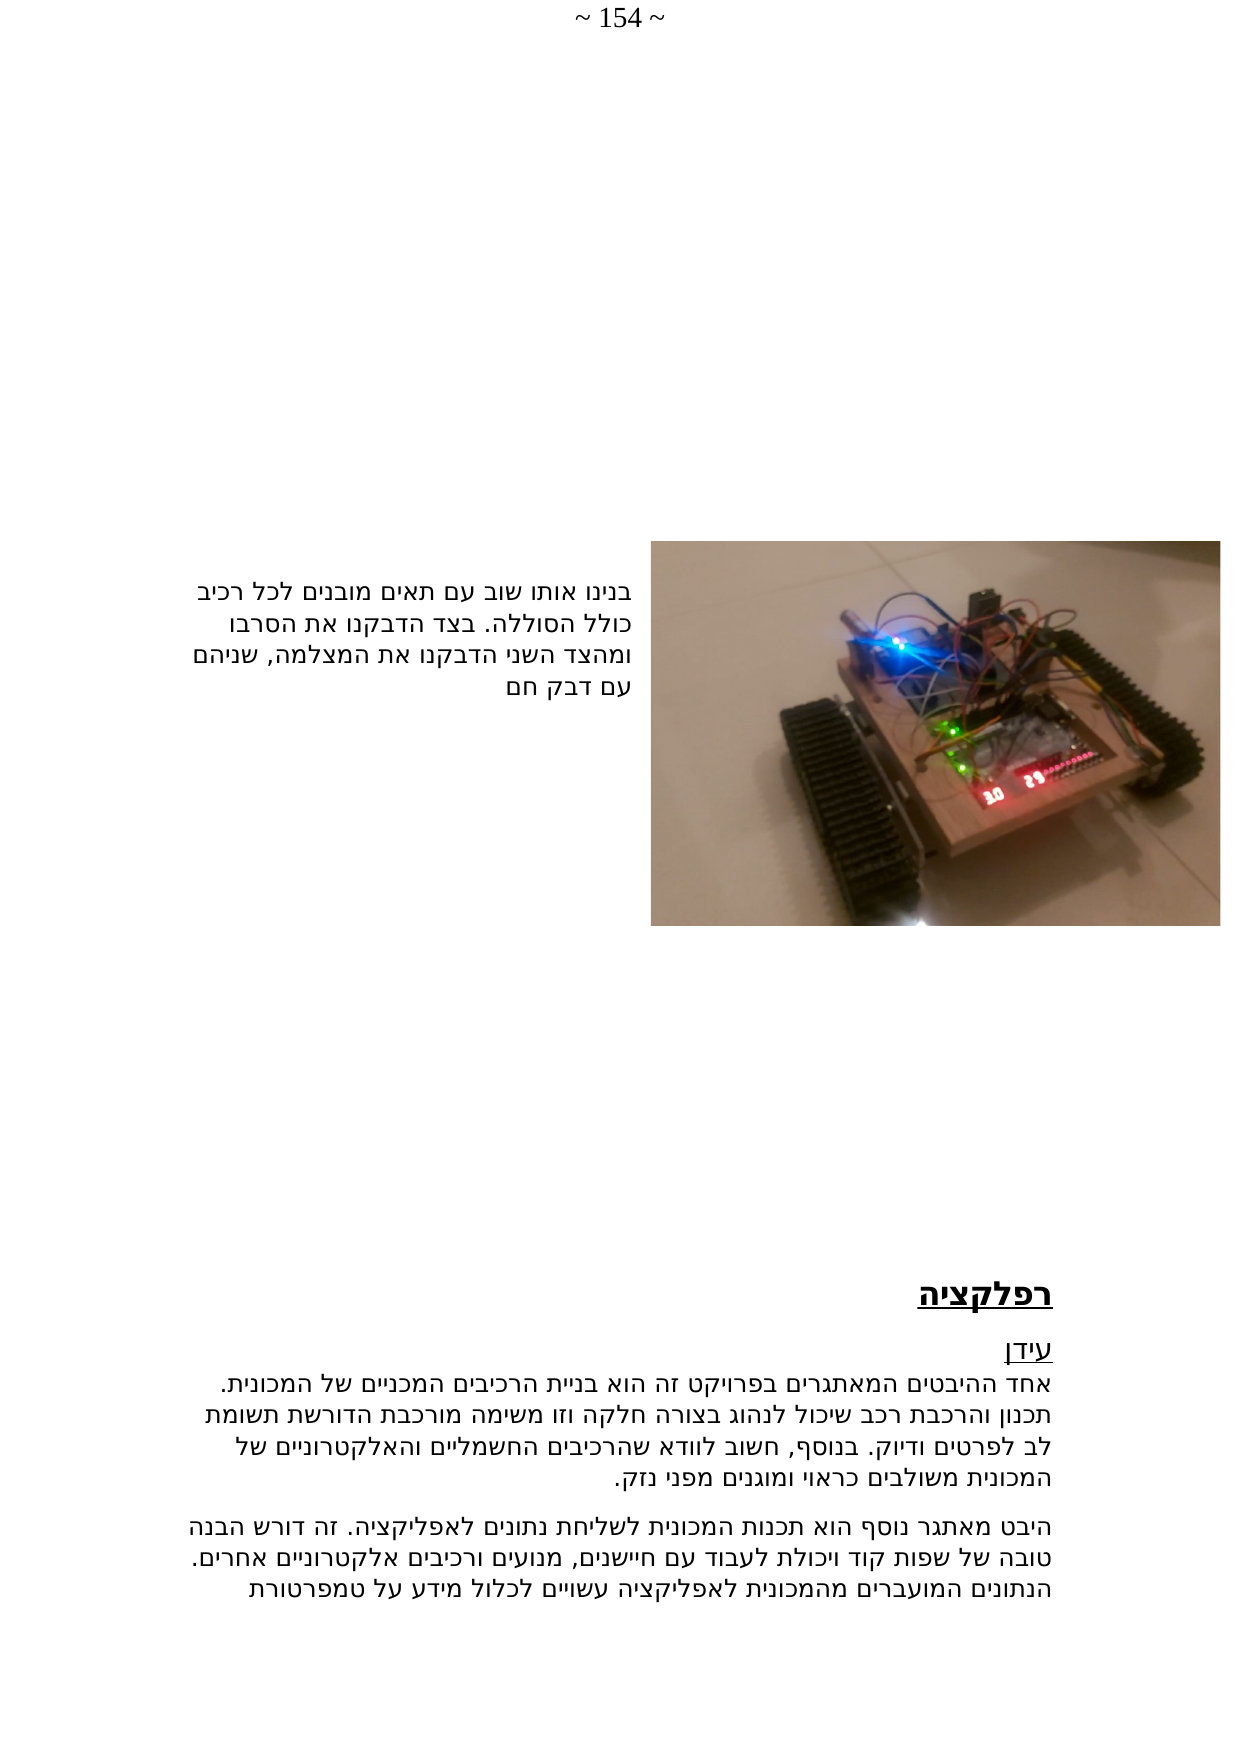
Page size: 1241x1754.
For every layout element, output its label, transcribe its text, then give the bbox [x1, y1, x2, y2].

subtitle עידן [187, 1333, 1053, 1367]
text אחד ההיבטים המאתגרים בפרויקט זה הוא בניית הרכיבים המכניים של המכונית. תכנון והרכבת רכב שיכול לנהוג בצורה חלקה וזו משימה מורכבת הדורשת תשומת לב לפרטים ודיוק. בנוסף, חשוב לוודא שהרכיבים החשמליים והאלקטרוניים של המכונית משולבים כראוי ומוגנים מפני נזק. [187, 1369, 1053, 1493]
picture [650, 541, 1221, 926]
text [187, 1512, 1053, 1604]
subtitle רפלקציה [187, 1274, 1053, 1313]
text בנינו אותו שוב עם תאים מובנים לכל רכיב כולל הסוללה. בצד הדבקנו את הסרבו ומהצד השני הדבקנו את המצלמה, שניהם עם דבק חם [187, 577, 650, 701]
